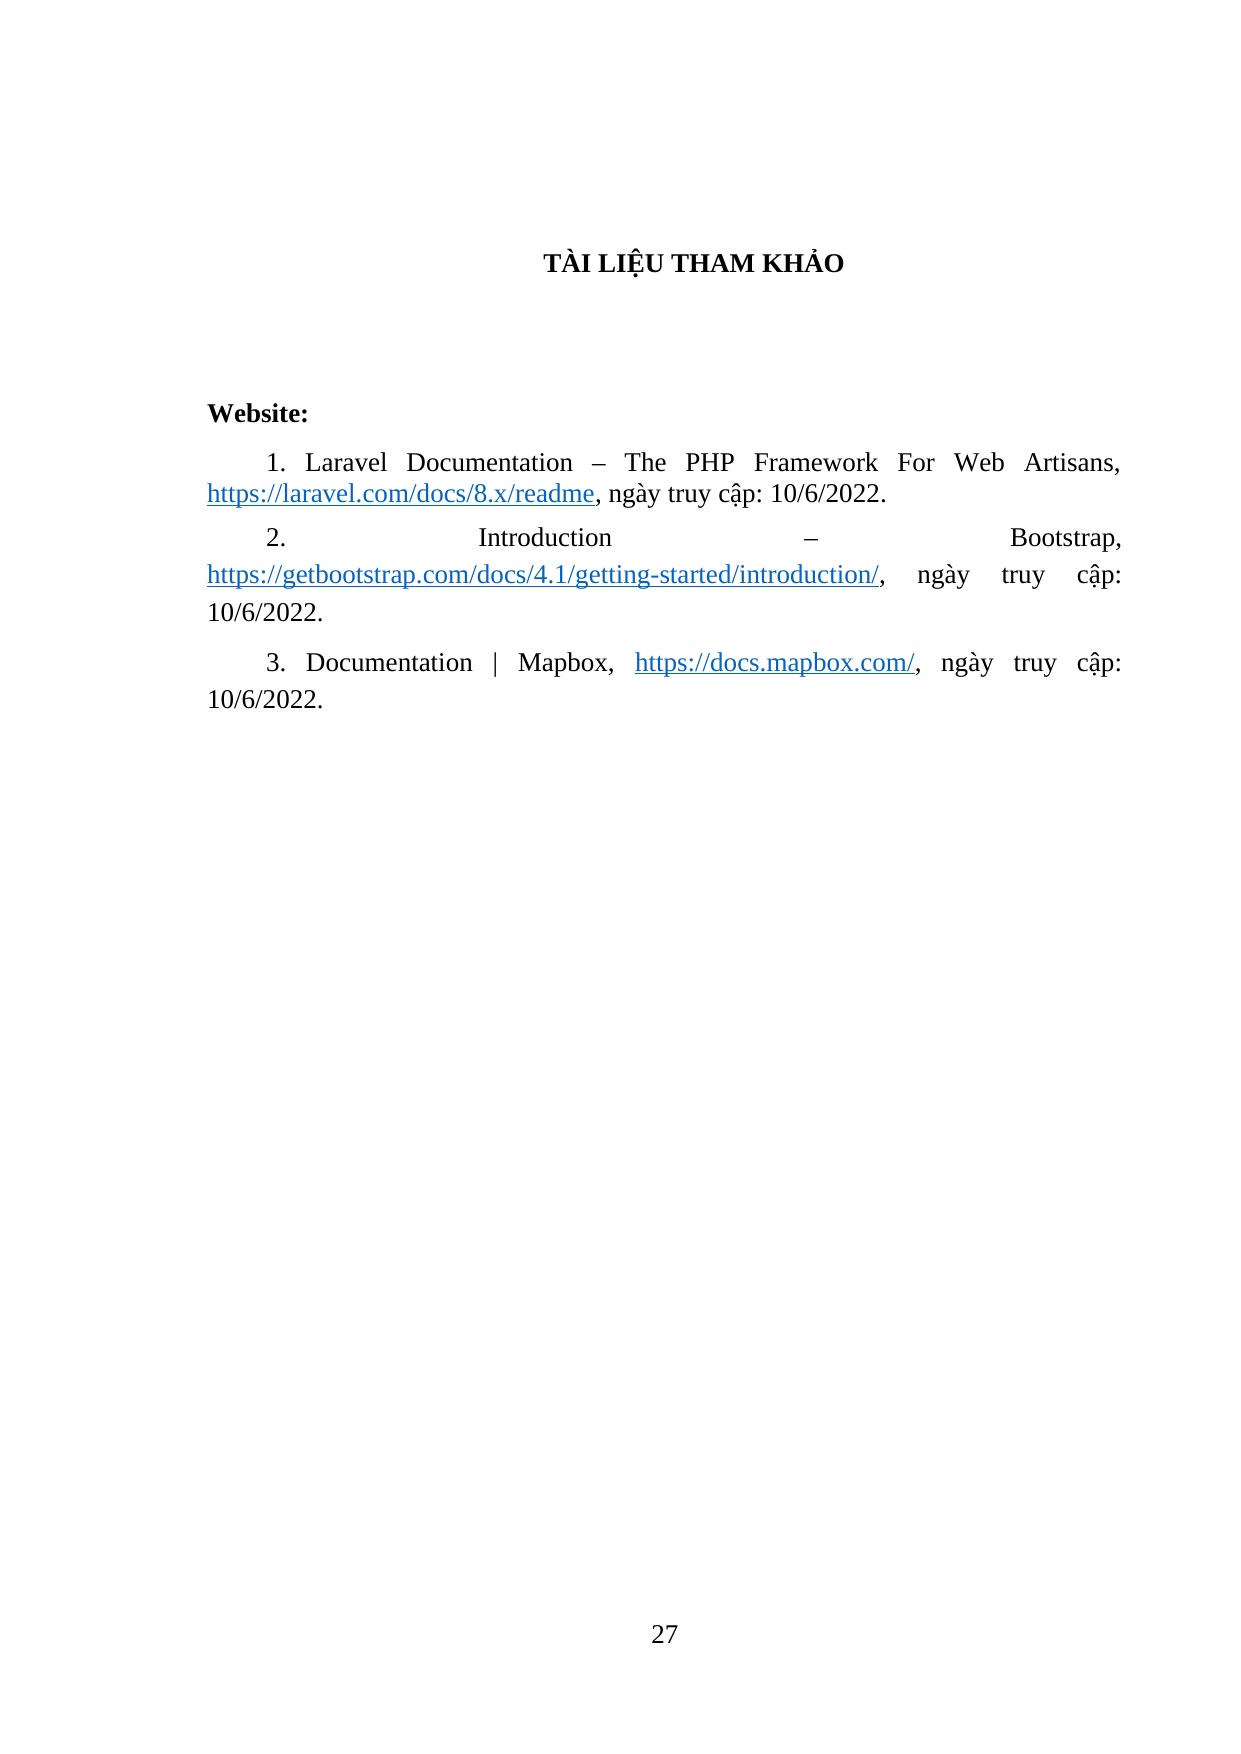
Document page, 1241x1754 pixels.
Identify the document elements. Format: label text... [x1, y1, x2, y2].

text Website: [207, 397, 1122, 428]
text TÀI LIỆU THAM KHẢO [207, 247, 1122, 278]
text 3. Documentation | Mapbox, https://docs.mapbox.com/, ngày truy cập: 10/6/2022. [207, 646, 1122, 714]
text 1. Laravel Documentation – The PHP Framework For Web Artisans, https://laravel.com/docs/8.x/readme, ngày truy cập: 10/6/2022. [207, 446, 1122, 509]
text 2. Introduction – Bootstrap, https://getbootstrap.com/docs/4.1/getting-started/introduction/, ngày truy cập: 10/6/2022. [207, 521, 1122, 627]
